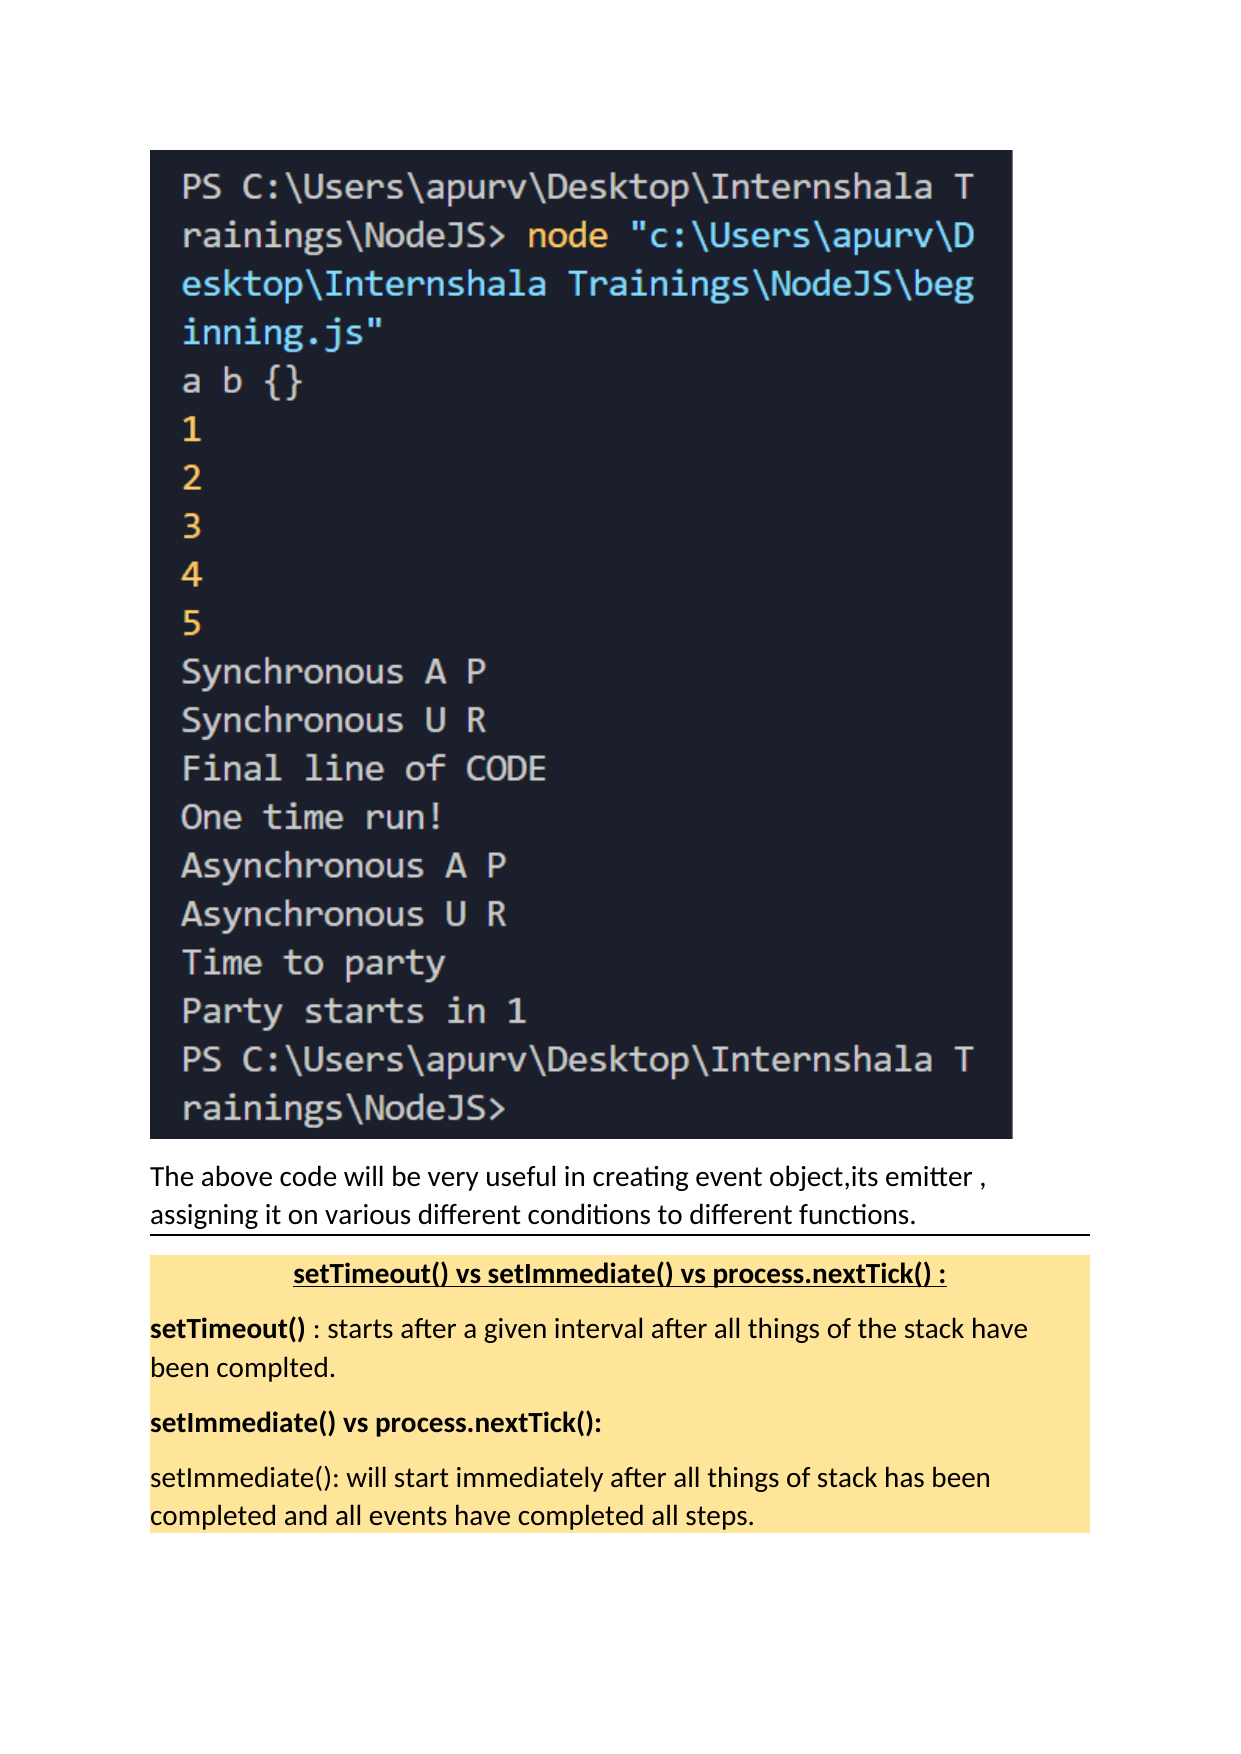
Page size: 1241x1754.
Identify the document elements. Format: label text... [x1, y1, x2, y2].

text setImmediate(): will start immediately after all things of stack has been completed and all events have completed all steps. [150, 1459, 1090, 1533]
picture [150, 150, 1013, 1139]
text setTimeout() vs setImmediate() vs process.nextTick() : [150, 1255, 1090, 1291]
text setImmediate() vs process.nextTick(): [150, 1404, 1090, 1439]
text The above code will be very useful in creating event object,its emitter , assigning it on various different conditions to different functions. [150, 1158, 1090, 1234]
text setTimeout() : starts after a given interval after all things of the stack have been complted. [150, 1310, 1090, 1384]
